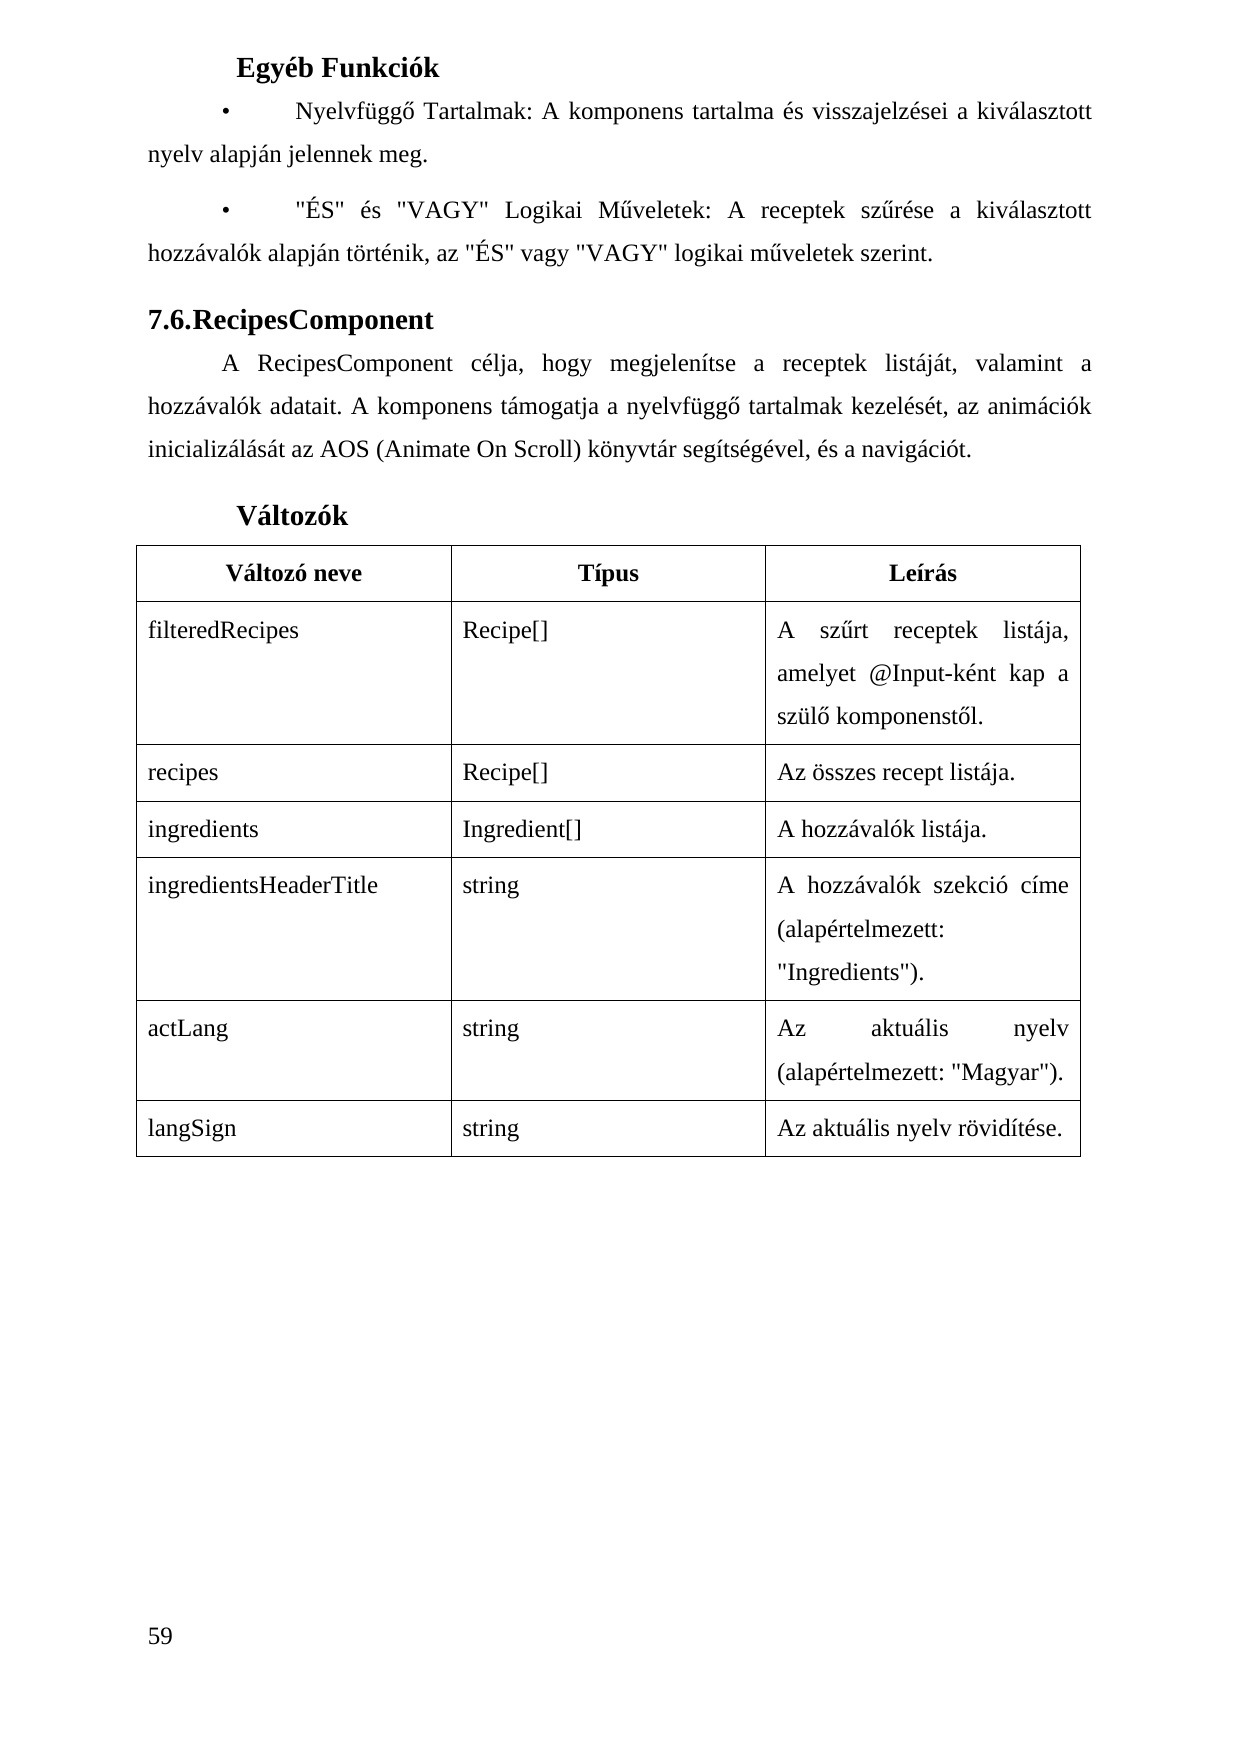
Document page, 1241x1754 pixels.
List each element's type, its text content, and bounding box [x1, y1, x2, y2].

table_cell string [452, 1101, 765, 1156]
text A RecipesComponent célja, hogy megjelenítse a receptek listáját, valamint a hozzávalók adatait. A komponens támogatja a nyelvfüggő tartalmak kezelését, az animációk inicializálását az AOS (Animate On Scroll) könyvtár segítségével, és a navigációt. [148, 348, 1093, 463]
table_cell ingredientsHeaderTitle [137, 858, 451, 1000]
table_cell A hozzávalók szekció címe (alapértelmezett: "Ingredients"). [766, 858, 1080, 1000]
table_cell A hozzávalók listája. [766, 802, 1080, 857]
table_cell Recipe[] [452, 745, 765, 801]
table_cell ingredients [137, 802, 451, 857]
table_header Leírás [766, 546, 1080, 601]
table_header Változó neve [137, 546, 451, 601]
table_cell filteredRecipes [137, 602, 451, 744]
list Egyéb Funkciók [236, 50, 1093, 84]
table_cell string [452, 1001, 765, 1099]
list Változók [236, 498, 1093, 532]
table_cell Ingredient[] [452, 802, 765, 857]
table_cell langSign [137, 1101, 451, 1156]
table_cell Az összes recept listája. [766, 745, 1080, 801]
text • Nyelvfüggő Tartalmak: A komponens tartalma és visszajelzései a kiválasztott nyelv alapján jelennek meg. [148, 96, 1093, 168]
text RecipesComponent [148, 302, 1093, 336]
table_cell Az aktuális nyelv (alapértelmezett: "Magyar"). [766, 1001, 1080, 1099]
table_cell Recipe[] [452, 602, 765, 744]
text • "ÉS" és "VAGY" Logikai Műveletek: A receptek szűrése a kiválasztott hozzávalók alapján történik, az "ÉS" vagy "VAGY" logikai műveletek szerint. [148, 195, 1093, 267]
table_cell string [452, 858, 765, 1000]
table_cell A szűrt receptek listája, amelyet @Input-ként kap a szülő komponenstől. [766, 602, 1080, 744]
table_cell recipes [137, 745, 451, 801]
table_header Típus [452, 546, 765, 601]
table_cell actLang [137, 1001, 451, 1099]
table_cell Az aktuális nyelv rövidítése. [766, 1101, 1080, 1156]
